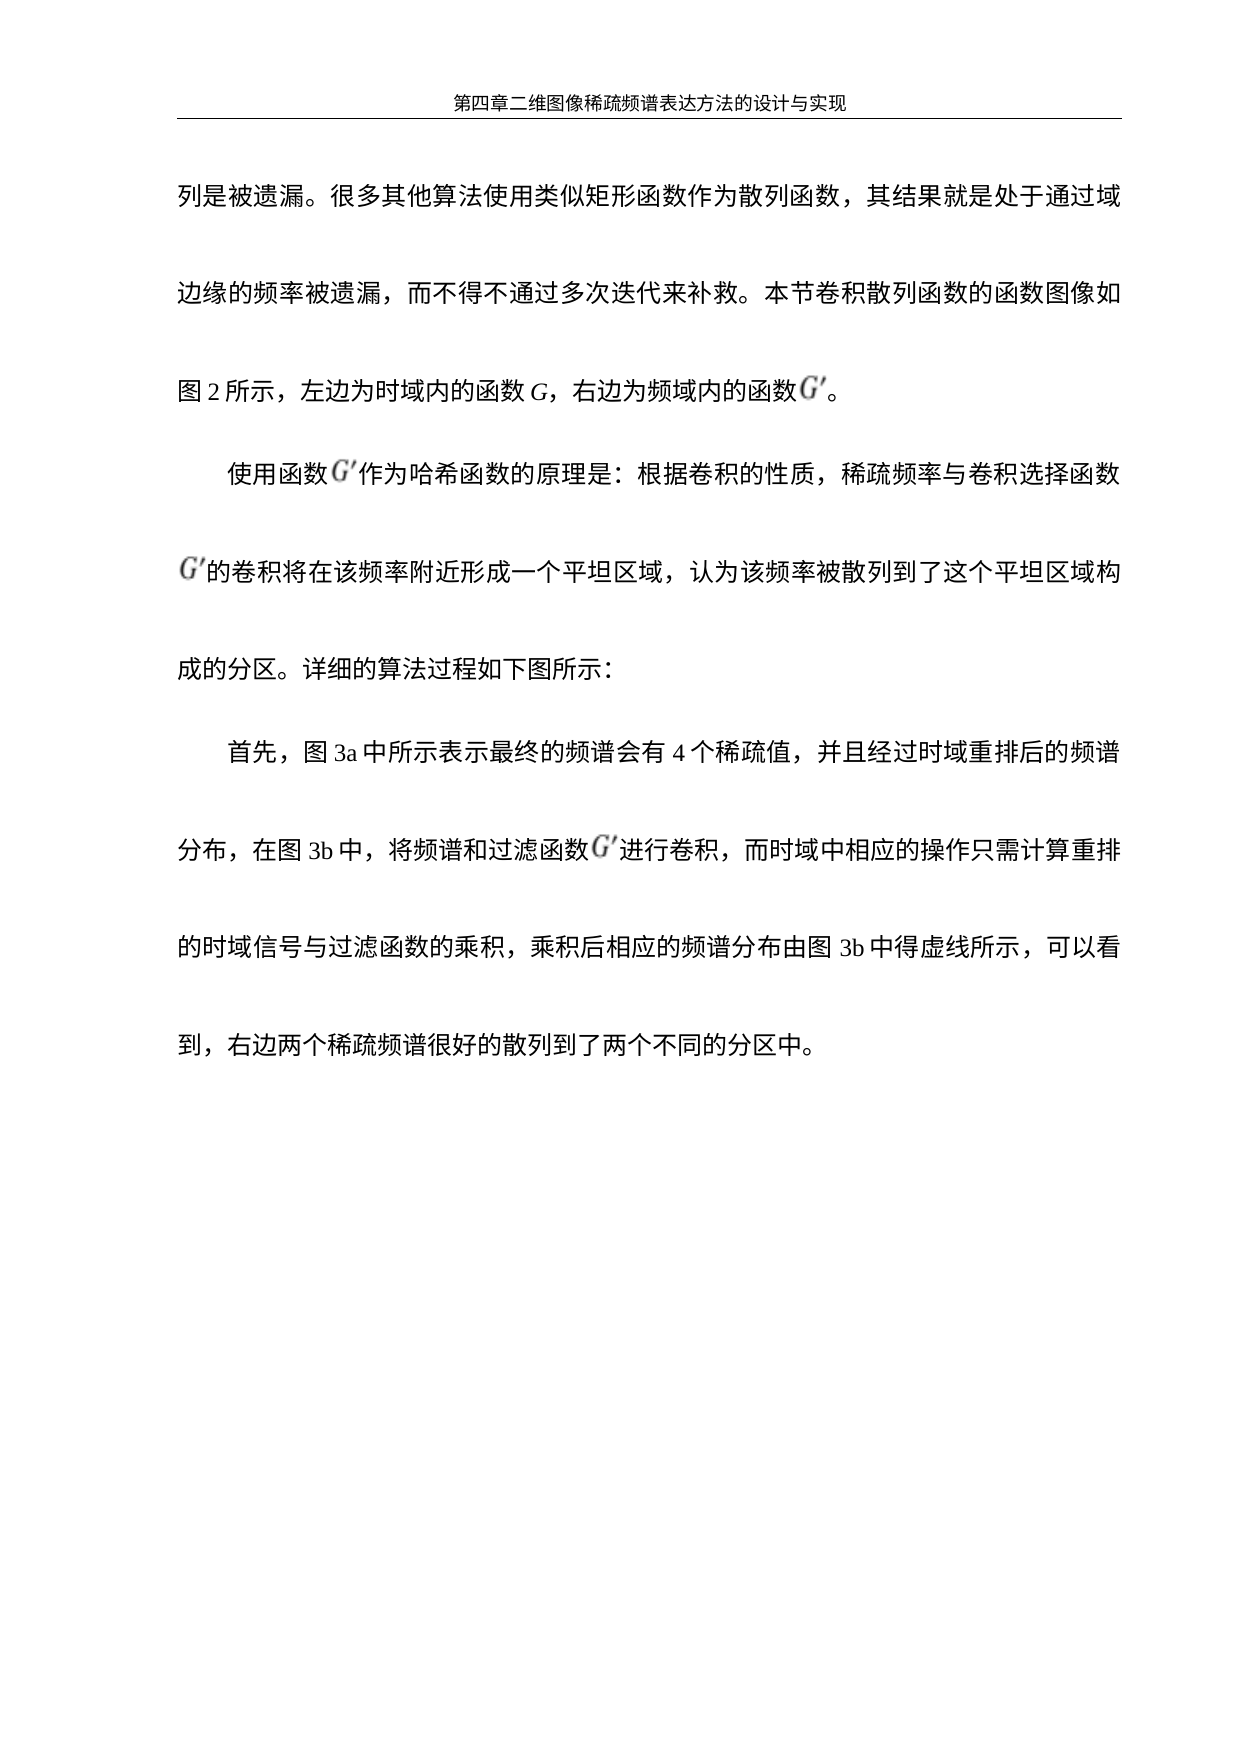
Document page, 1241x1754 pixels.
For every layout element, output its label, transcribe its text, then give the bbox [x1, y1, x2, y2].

text 首先，图3a中所示表示最终的频谱会有4个稀疏值，并且经过时域重排后的频谱分布，在图3b中，将频谱和过滤函数进行卷积，而时域中相应的操作只需计算重排的时域信号与过滤函数的乘积，乘积后相应的频谱分布由图3b中得虚线所示，可以看到，右边两个稀疏频谱很好的散列到了两个不同的分区中。 [177, 718, 1122, 1076]
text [177, 162, 1122, 422]
text 使用函数作为哈希函数的原理是：根据卷积的性质，稀疏频率与卷积选择函数的卷积将在该频率附近形成一个平坦区域，认为该频率被散列到了这个平坦区域构成的分区。详细的算法过程如下图所示： [177, 440, 1122, 700]
